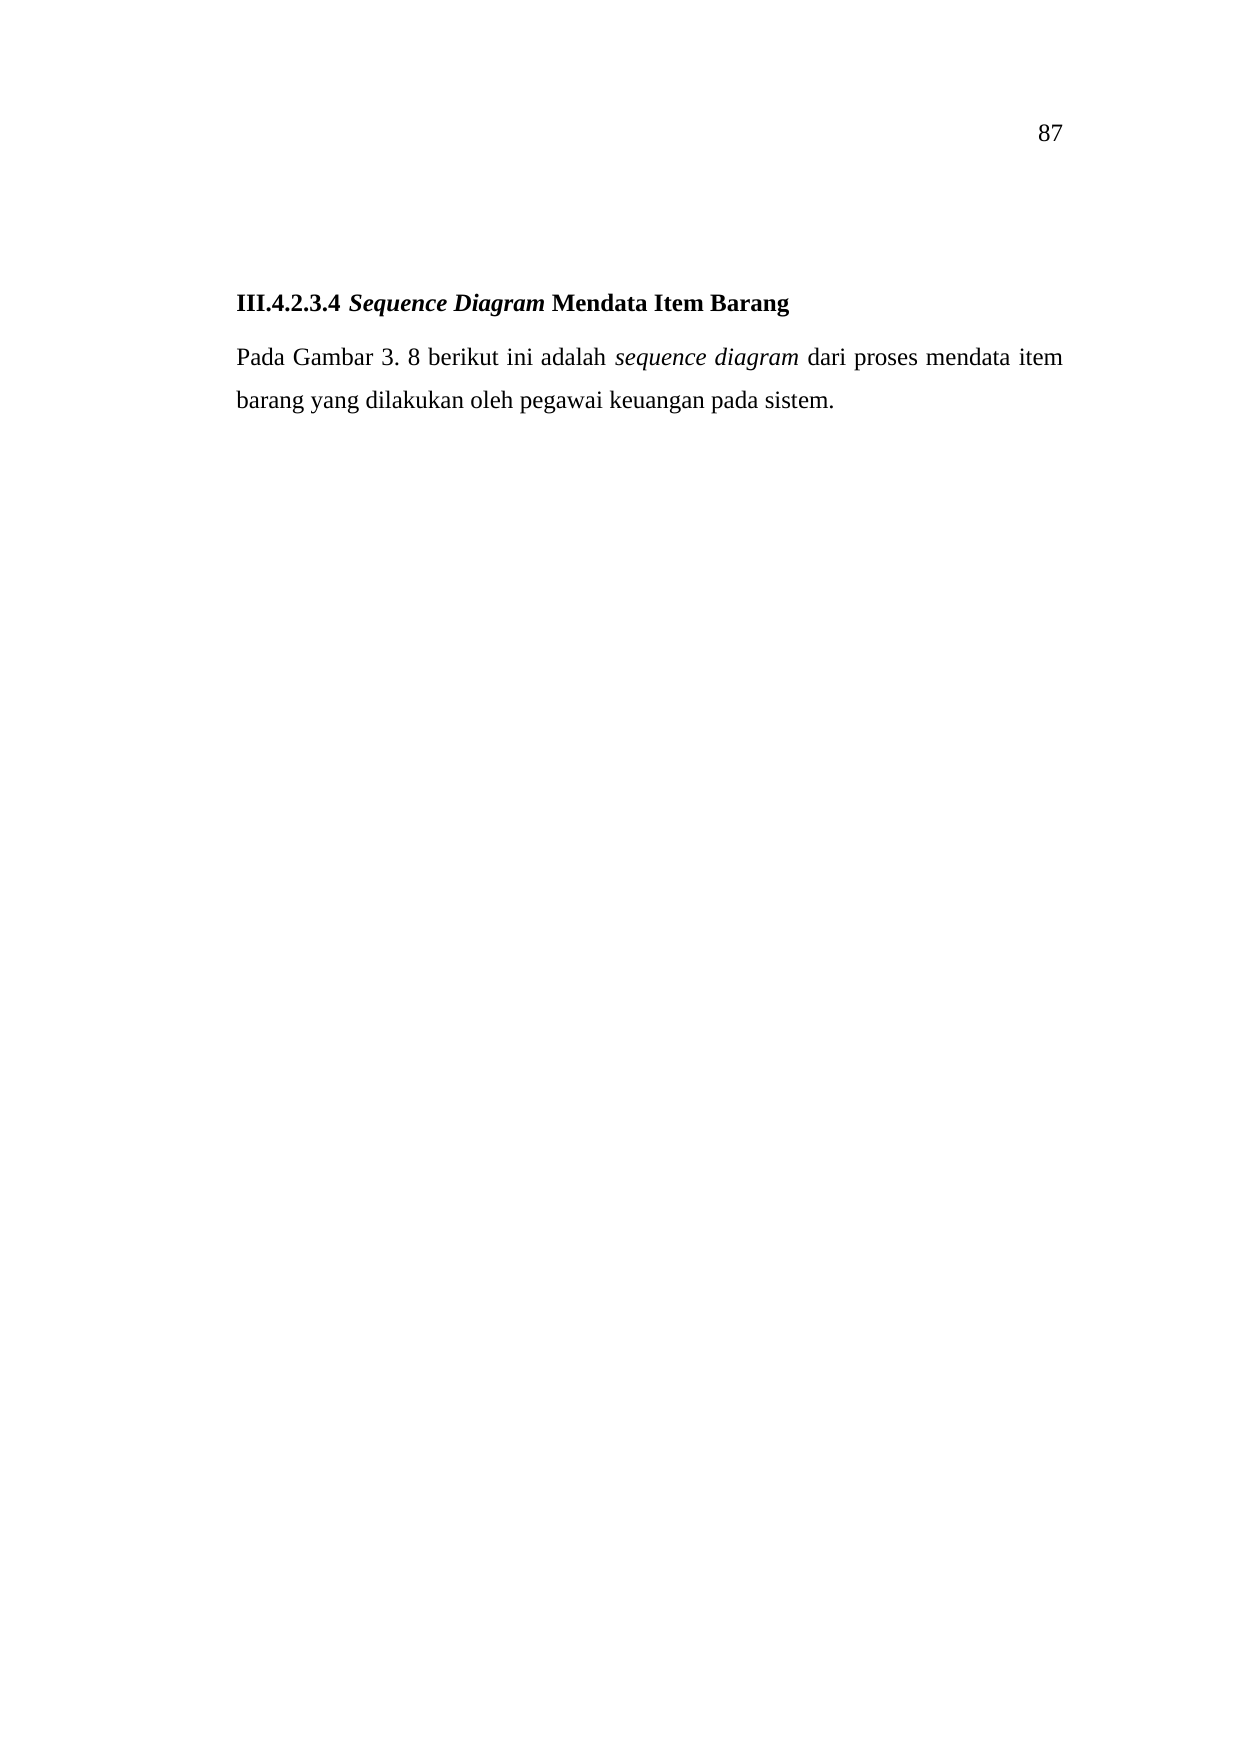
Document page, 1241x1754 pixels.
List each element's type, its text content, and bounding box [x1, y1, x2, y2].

subtitle Sequence Diagram Mendata Item Barang [236, 288, 1063, 317]
text Pada Gambar 3. 8 berikut ini adalah sequence diagram dari proses mendata item barang yang dilakukan oleh pegawai keuangan pada sistem. [236, 342, 1063, 414]
